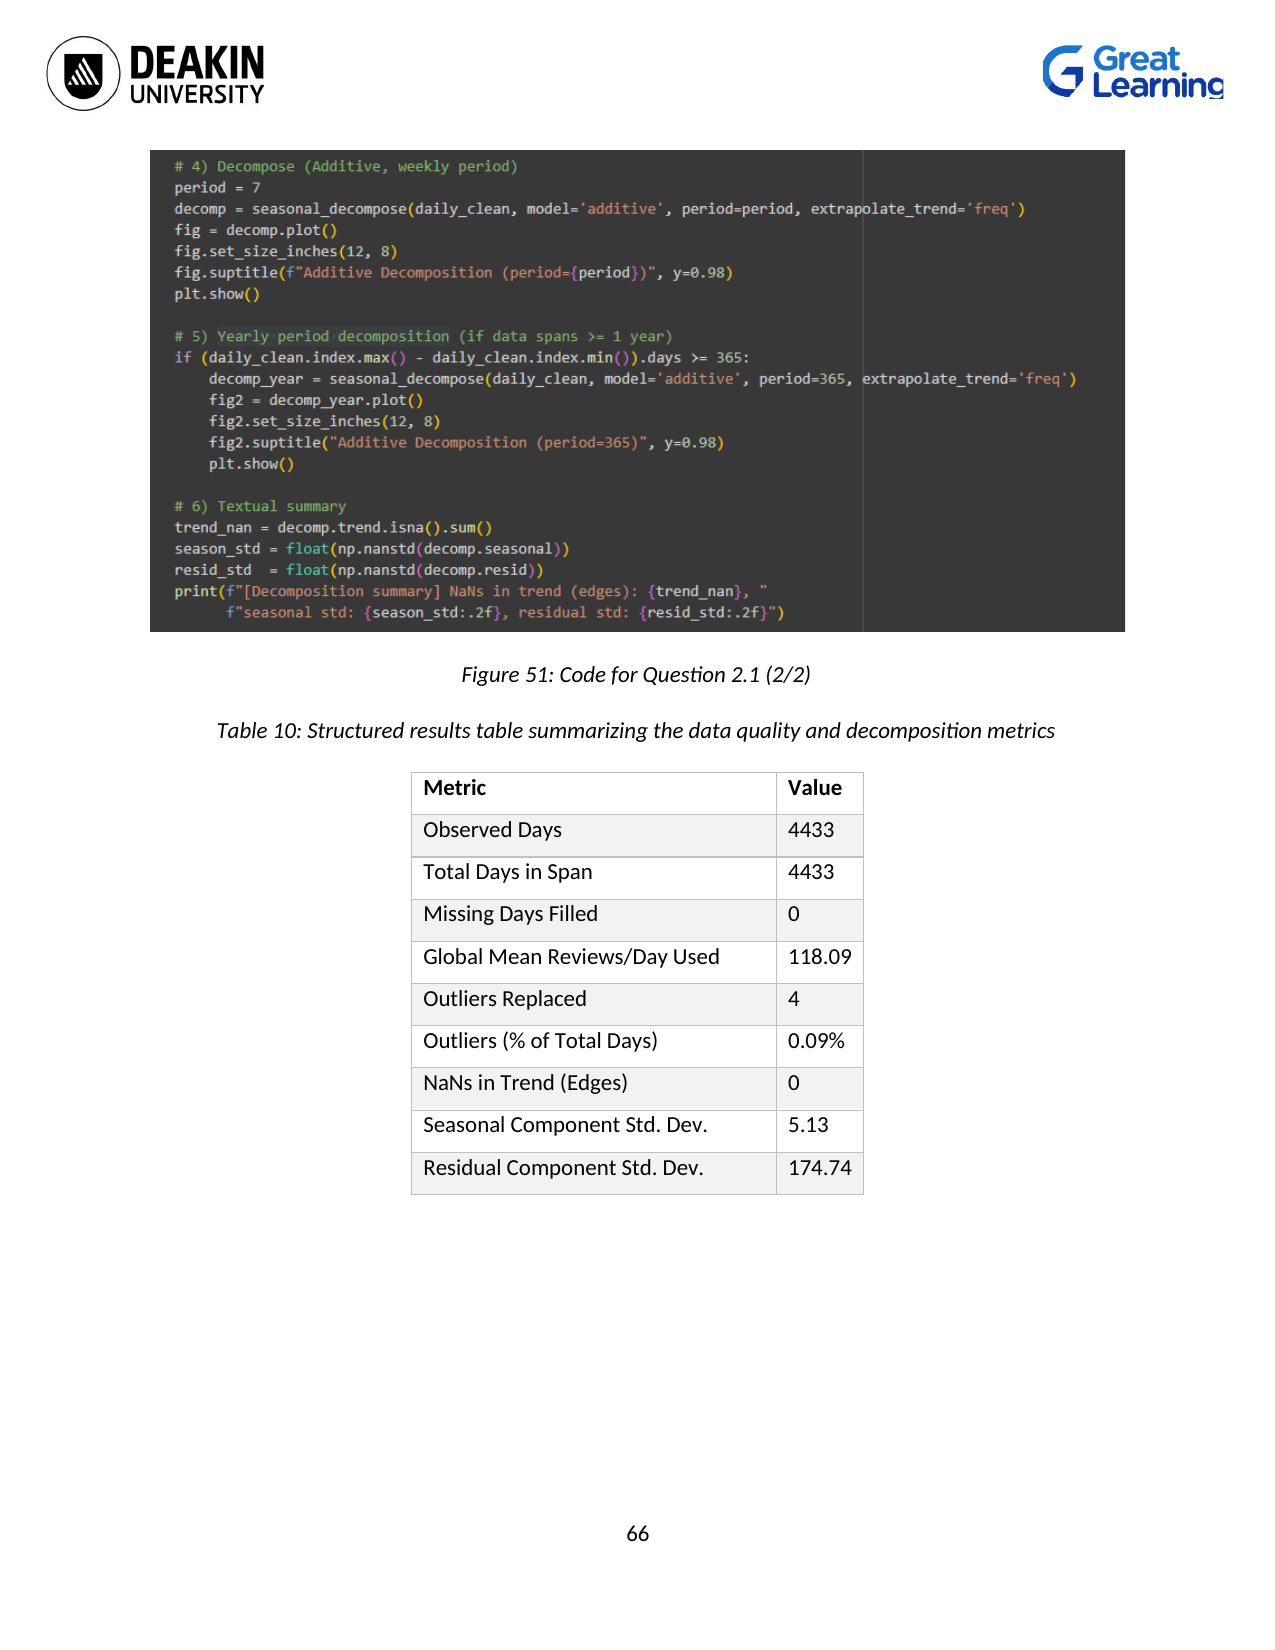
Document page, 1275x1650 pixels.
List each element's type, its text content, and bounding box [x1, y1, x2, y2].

table_cell Outliers (% of Total Days) [412, 1026, 776, 1067]
picture [150, 150, 1125, 632]
table_cell 4433 [777, 858, 863, 898]
table_cell Total Days in Span [412, 858, 776, 898]
table_cell Seasonal Component Std. Dev. [412, 1111, 776, 1152]
table_cell Residual Component Std. Dev. [412, 1153, 776, 1194]
table_header Value [777, 773, 863, 814]
picture [44, 33, 267, 114]
table_cell Global Mean Reviews/Day Used [412, 942, 776, 983]
table_cell Outliers Replaced [412, 984, 776, 1025]
table_cell 4 [777, 984, 863, 1025]
table_cell 118.09 [777, 942, 863, 983]
table_cell 5.13 [777, 1111, 863, 1152]
table_cell Missing Days Filled [412, 900, 776, 941]
table_cell 174.74 [777, 1153, 863, 1194]
table_cell 0 [777, 1068, 863, 1109]
table_cell Observed Days [412, 815, 776, 856]
picture [1041, 45, 1223, 99]
text Figure 51: Code for Question 2.1 (2/2) [150, 660, 1125, 688]
table_cell NaNs in Trend (Edges) [412, 1068, 776, 1109]
table_cell 4433 [777, 815, 863, 856]
text Table 10: Structured results table summarizing the data quality and decomposition metrics [150, 716, 1125, 744]
table_cell 0 [777, 900, 863, 941]
table_header Metric [412, 773, 776, 814]
table_cell 0.09% [777, 1026, 863, 1067]
